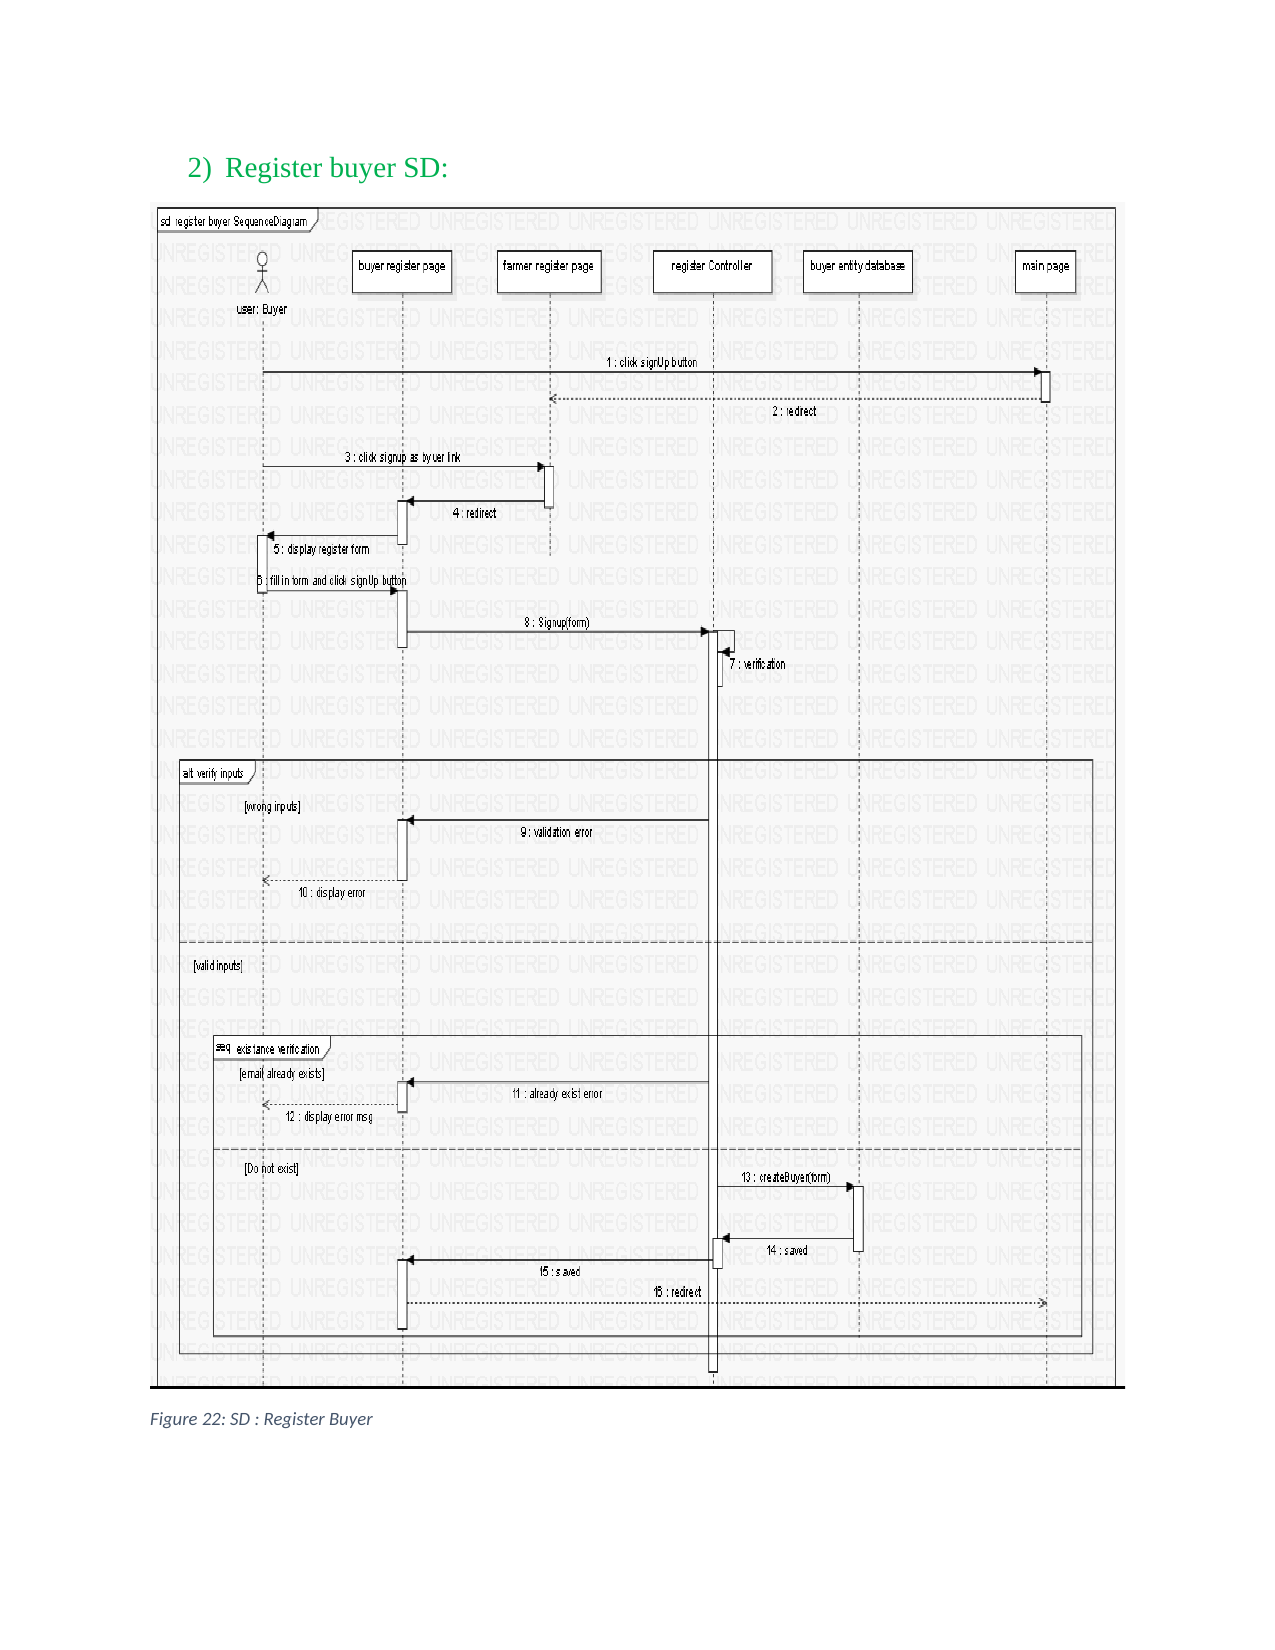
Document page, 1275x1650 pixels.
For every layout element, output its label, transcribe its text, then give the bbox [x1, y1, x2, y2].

list Register buyer SD: [187, 150, 1125, 183]
picture [150, 202, 1125, 1389]
